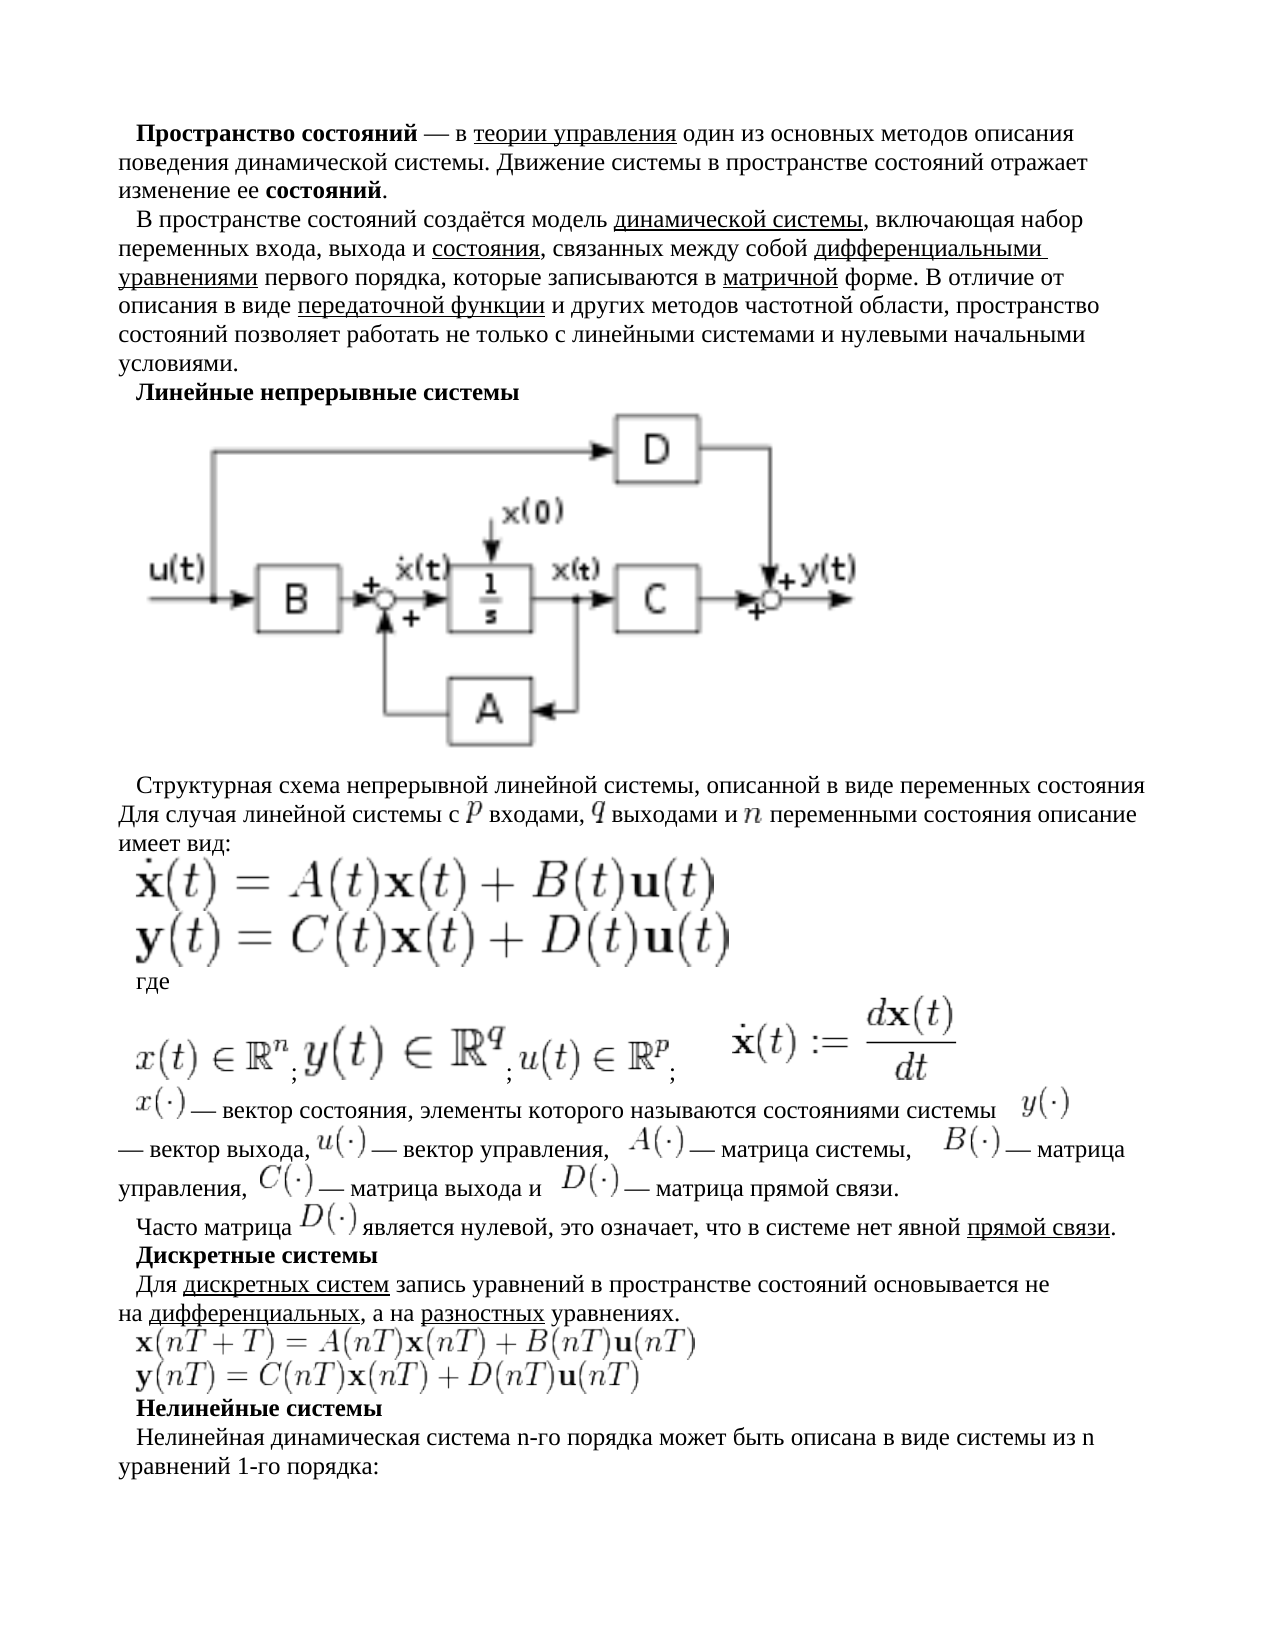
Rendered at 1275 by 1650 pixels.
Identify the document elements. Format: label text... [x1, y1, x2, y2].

picture [942, 1124, 1000, 1158]
text Часто матрица является нулевой, это означает, что в системе нет явной прямой связи. [118, 1202, 1157, 1240]
text Для дискретных систем запись уравнений в пространстве состояний основывается не на дифференциальных, а на разностных уравнениях. [118, 1269, 1157, 1327]
text Нелинейная динамическая система n-го порядка может быть описана в виде системы из n уравнений 1-го порядка: [118, 1422, 1157, 1479]
text Дискретные системы [118, 1240, 1157, 1269]
picture [518, 1038, 669, 1080]
picture [135, 1038, 291, 1080]
picture [260, 1162, 313, 1197]
picture [135, 1085, 185, 1119]
text В пространстве состояний создаётся модель динамической системы, включающая набор переменных входа, выхода и состояния, связанных между собой дифференциальными уравнениями первого порядка, которые записываются в матричной форме. В отличие от описания в виде передаточной функции и других методов частотной области, пространство состояний позволяет работать не только с линейными системами и нулевыми начальными условиями. [118, 204, 1157, 377]
picture [303, 1024, 506, 1080]
picture [1021, 1085, 1069, 1119]
picture [135, 405, 866, 771]
text Пространство состояний — в теории управления один из основных методов описания поведения динамической системы. Движение системы в пространстве состояний отражает изменение ее состояний. [118, 118, 1157, 204]
text Для случая линейной системы с входами, выходами и переменными состояния описание имеет вид: [118, 799, 1157, 857]
picture [466, 801, 483, 823]
text — вектор состояния, элементы которого называются состояниями системы — вектор выхода, — вектор управления, — матрица системы, — матрица управления, — матрица выхода и — матрица прямой связи. [118, 1085, 1157, 1202]
picture [135, 856, 729, 967]
text Линейные непрерывные системы [118, 377, 1157, 406]
picture [743, 808, 764, 823]
picture [560, 1162, 619, 1197]
picture [316, 1124, 366, 1158]
picture [135, 1326, 695, 1394]
picture [628, 1124, 684, 1158]
text Нелинейные системы [118, 1393, 1157, 1422]
text Структурная схема непрерывной линейной системы, описанной в виде переменных состояния [118, 770, 1157, 799]
picture [591, 801, 606, 823]
text где [118, 966, 1157, 995]
picture [298, 1201, 357, 1235]
picture [732, 995, 957, 1080]
